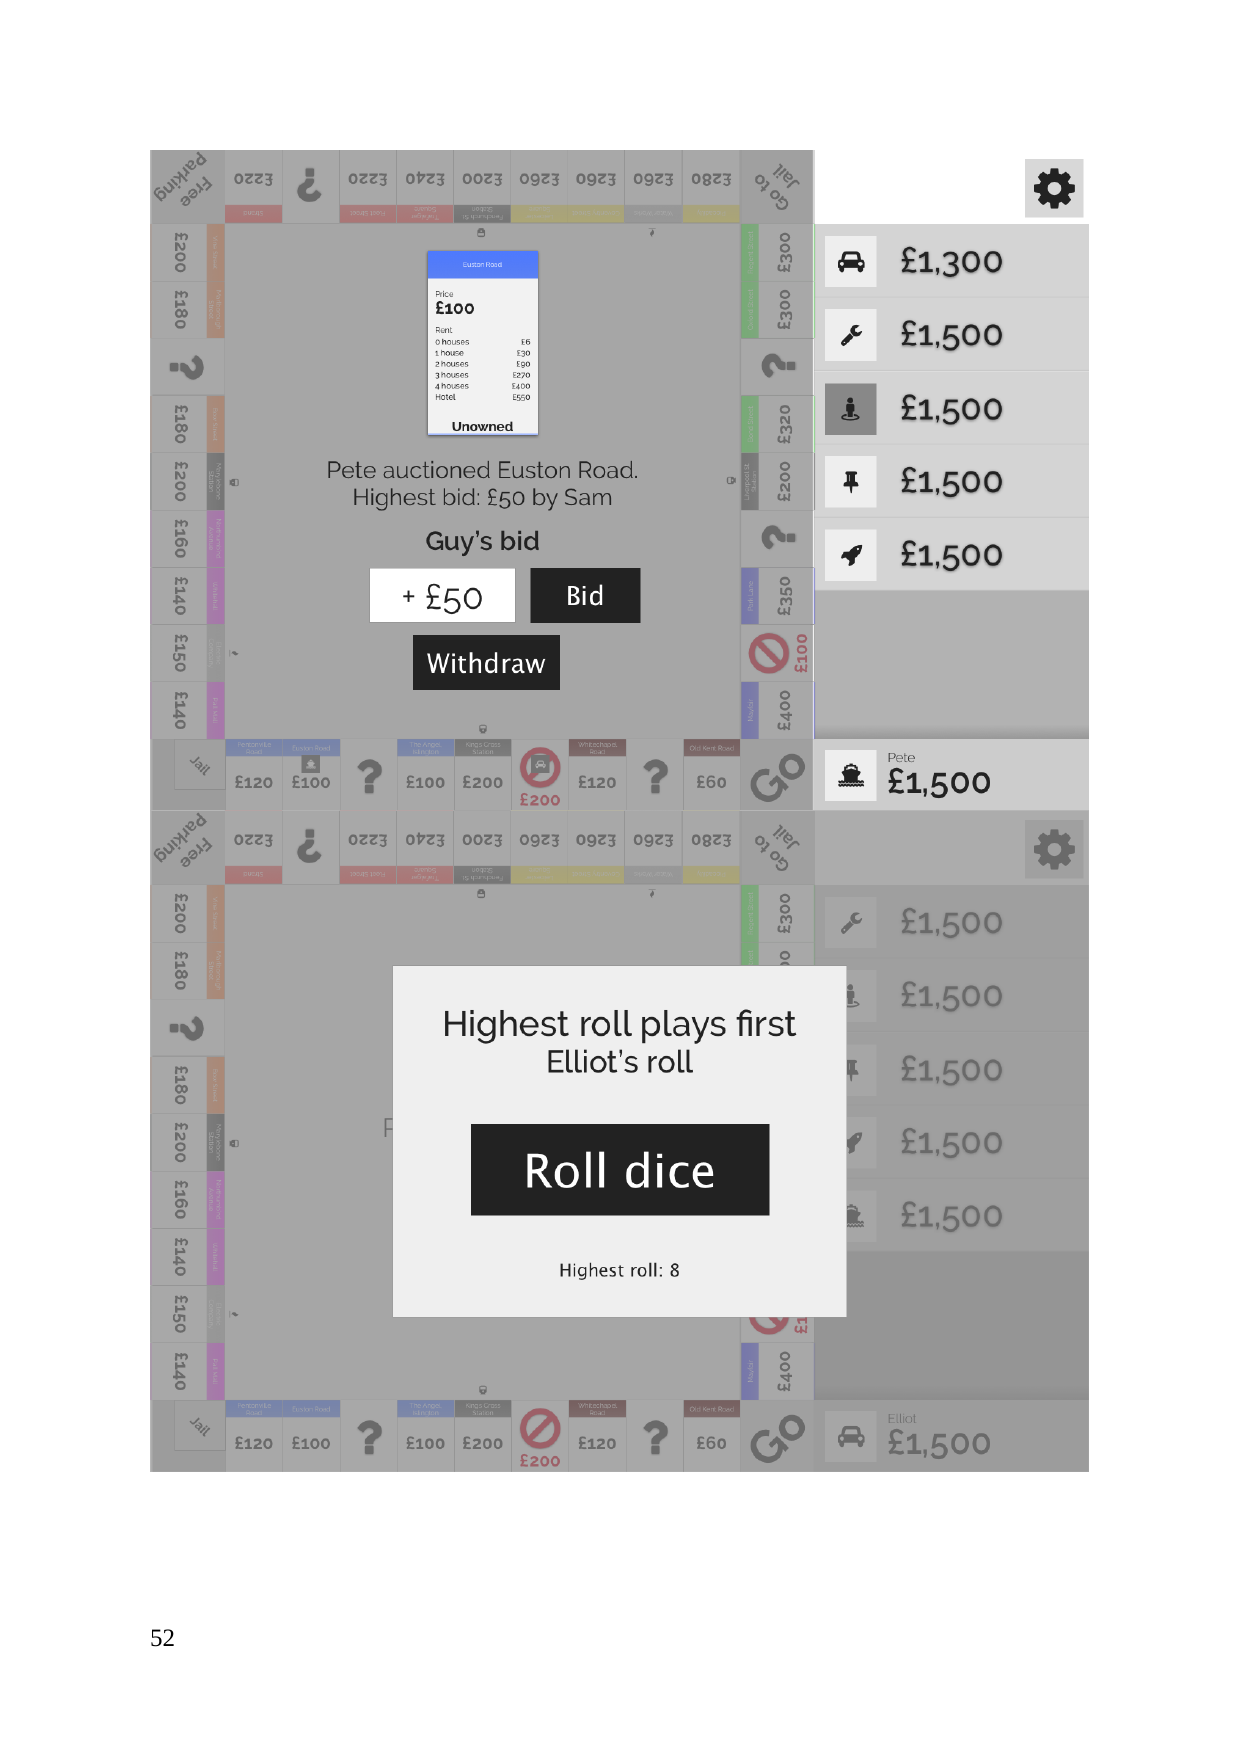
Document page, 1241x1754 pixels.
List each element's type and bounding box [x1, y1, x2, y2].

picture [150, 150, 1089, 1472]
